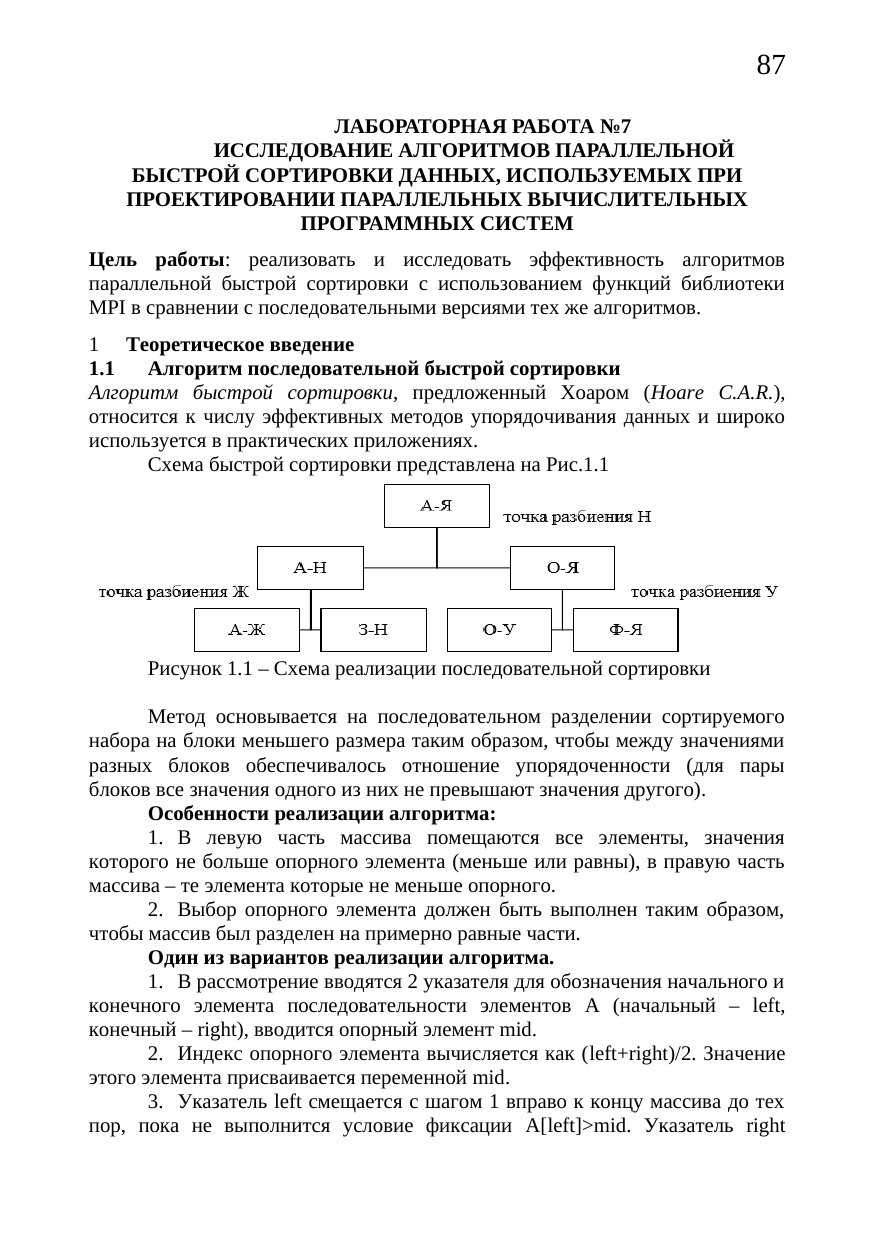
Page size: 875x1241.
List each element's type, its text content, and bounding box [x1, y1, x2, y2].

list Индекс опорного элемента вычисляется как (left+right)/2. Значение этого элемента присваивается переменной mid. [89, 1041, 785, 1089]
text Рисунок 1.1 – Схема реализации последовательной сортировки [89, 657, 785, 680]
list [89, 1089, 785, 1137]
text Алгоритм быстрой сортировки, предложенный Хоаром (Hoare C.A.R.), относится к числу эффективных методов упорядочивания данных и широко используется в практических приложениях. [89, 380, 785, 452]
list Выбор опорного элемента должен быть выполнен таким образом, чтобы массив был разделен на примерно равные части. [89, 897, 785, 945]
picture [88, 476, 790, 657]
subtitle Теоретическое введение [89, 332, 785, 356]
subtitle ЛАБОРАТОРНАЯ РАБОТА №7 Исследование алгоритмов параллельной быстрой сортировки данных, используемых при проектировании параллельных вычислительных программных систем [89, 114, 785, 235]
text Особенности реализации алгоритма: [89, 801, 785, 825]
text Один из вариантов реализации алгоритма. [89, 945, 785, 969]
text Метод основывается на последовательном разделении сортируемого набора на блоки меньшего размера таким образом, чтобы между значениями разных блоков обеспечивалось отношение упорядоченности (для пары блоков все значения одного из них не превышают значения другого). [89, 704, 785, 801]
text Схема быстрой сортировки представлена на Рис.1.1 [89, 452, 785, 476]
list Цель работы: реализовать и исследовать эффективность алгоритмов параллельной быстрой сортировки с использованием функций библиотеки MPI в сравнении с последовательными версиями тех же алгоритмов. [89, 247, 785, 319]
list В левую часть массива помещаются все элементы, значения которого не больше опорного элемента (меньше или равны), в правую часть массива – те элемента которые не меньше опорного. [89, 825, 785, 897]
list В рассмотрение вводятся 2 указателя для обозначения начального и конечного элемента последовательности элементов A (начальный – left, конечный – right), вводится опорный элемент mid. [89, 969, 785, 1041]
subtitle Алгоритм последовательной быстрой сортировки [89, 356, 785, 380]
